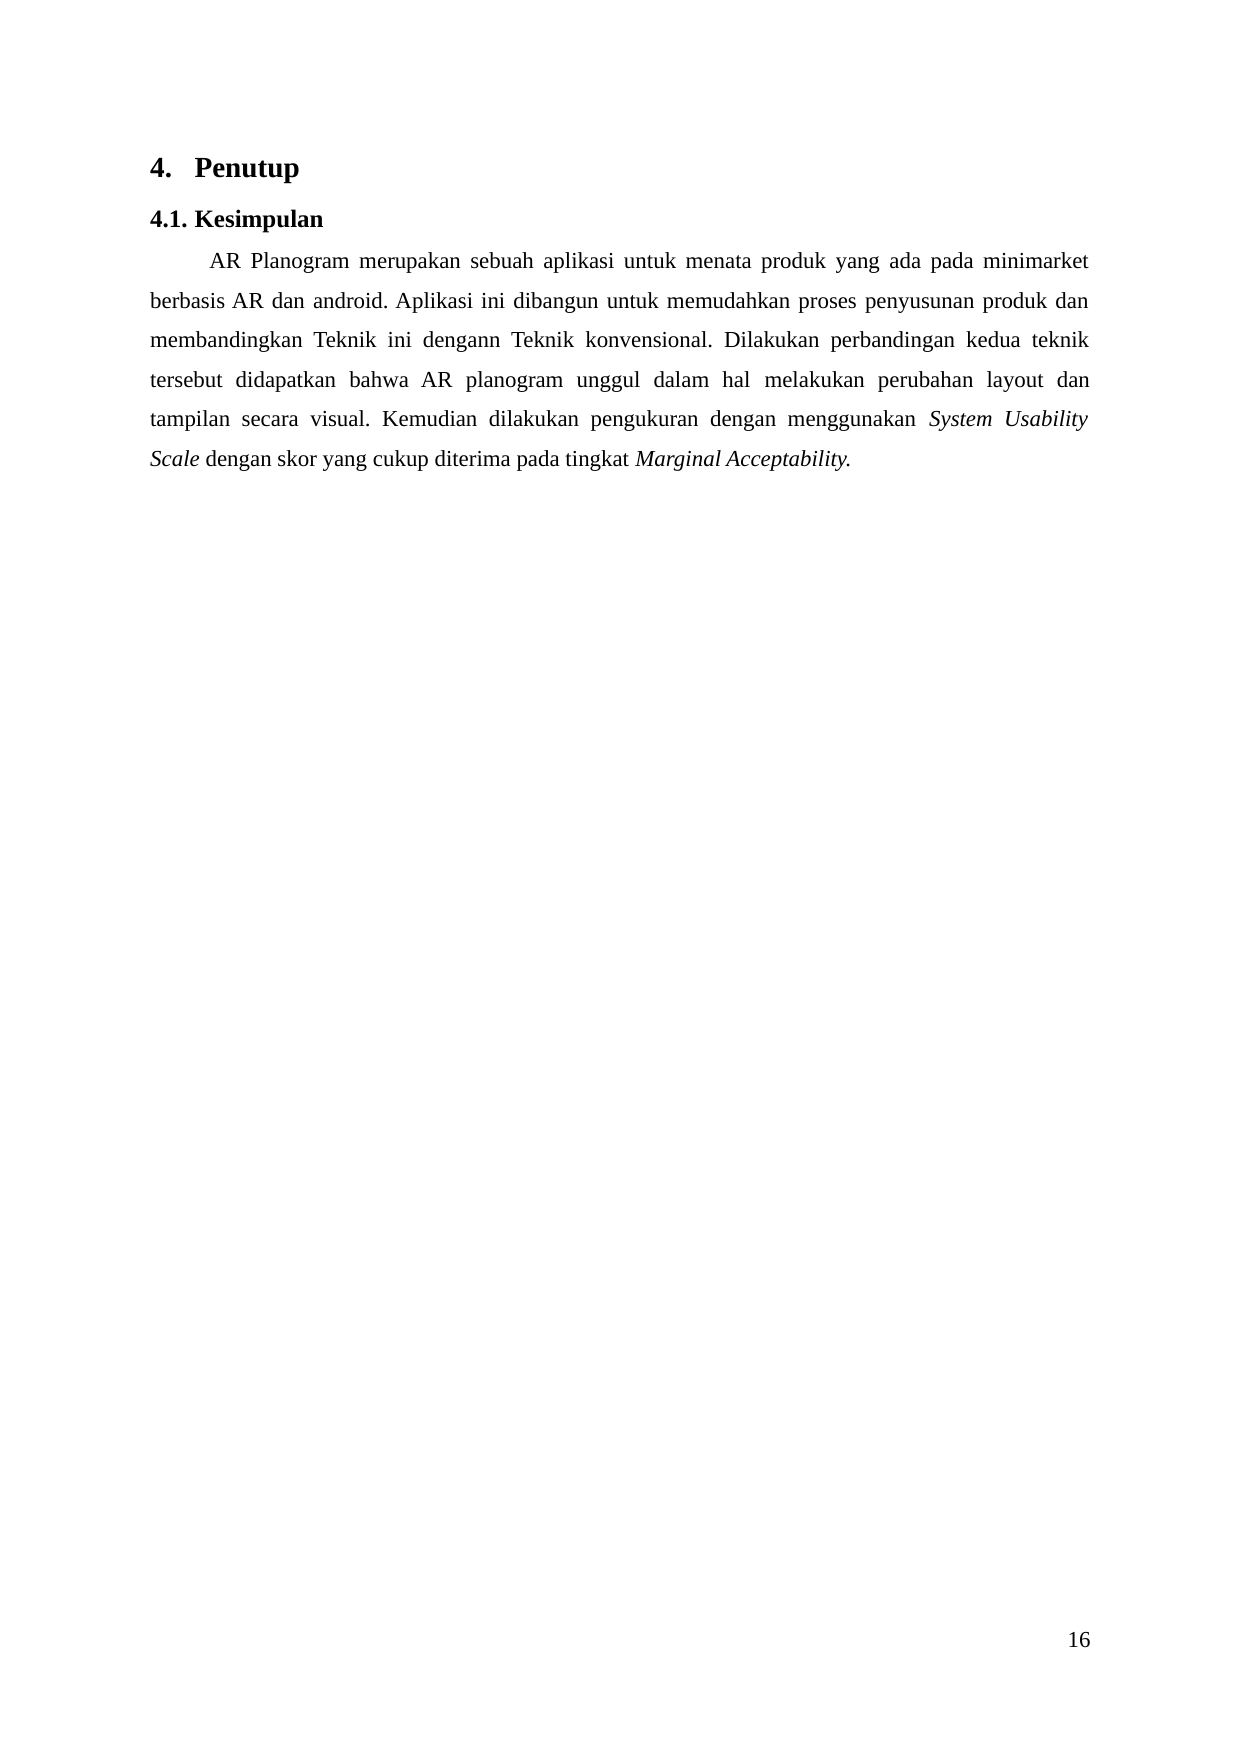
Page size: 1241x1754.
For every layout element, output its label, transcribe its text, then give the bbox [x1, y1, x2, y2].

subtitle Penutup [150, 150, 1090, 183]
text AR Planogram merupakan sebuah aplikasi untuk menata produk yang ada pada minimarket berbasis AR dan android. Aplikasi ini dibangun untuk memudahkan proses penyusunan produk dan membandingkan Teknik ini dengann Teknik konvensional. Dilakukan perbandingan kedua teknik tersebut didapatkan bahwa AR planogram unggul dalam hal melakukan perubahan layout dan tampilan secara visual. Kemudian dilakukan pengukuran dengan menggunakan System Usability Scale dengan skor yang cukup diterima pada tingkat Marginal Acceptability. [150, 248, 1090, 471]
subtitle Kesimpulan [150, 204, 1090, 233]
